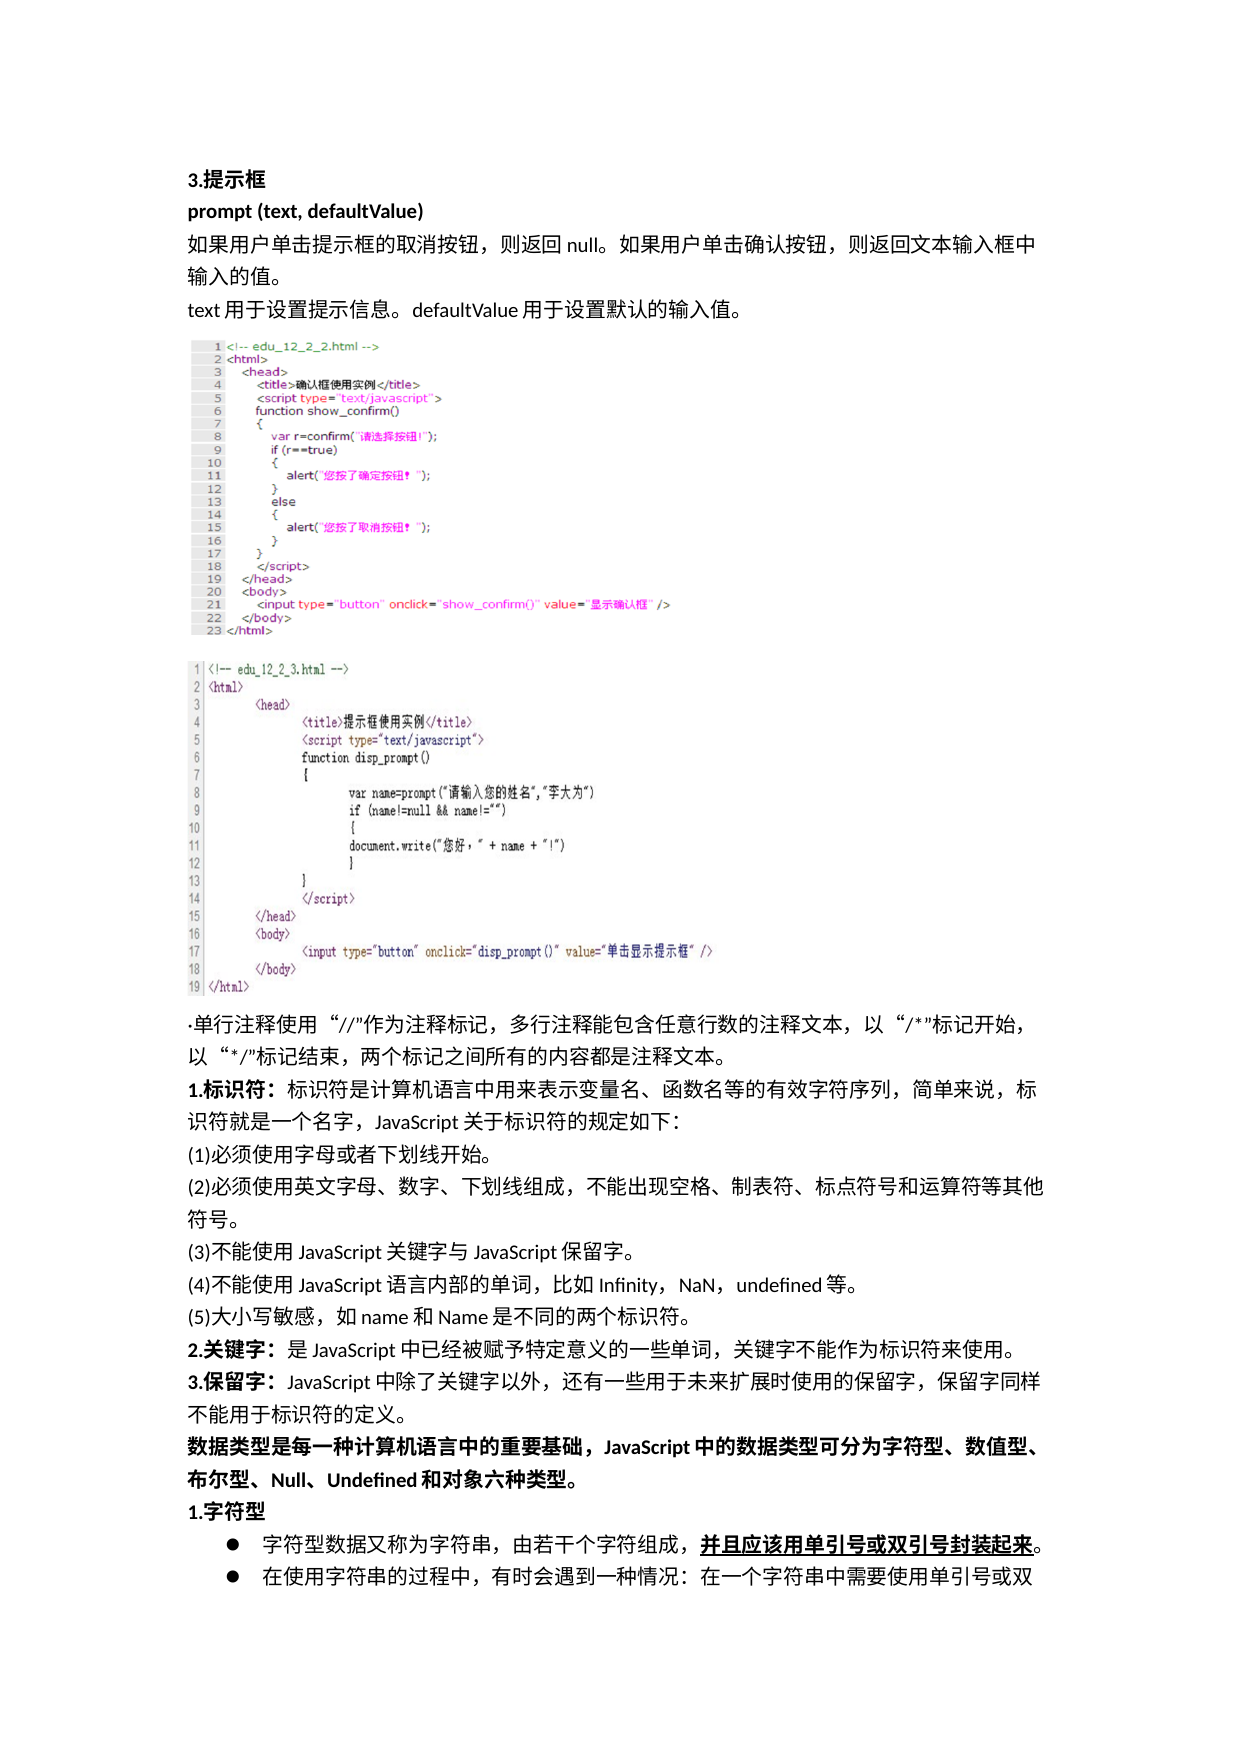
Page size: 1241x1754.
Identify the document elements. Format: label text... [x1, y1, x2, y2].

text 3.提示框 [187, 162, 1053, 194]
list 字符型数据又称为字符串，由若干个字符组成，并且应该用单引号或双引号封装起来。 [225, 1527, 1053, 1559]
text 2.关键字：是JavaScript中已经被赋予特定意义的一些单词，关键字不能作为标识符来使用。 [187, 1332, 1053, 1364]
text (1)必须使用字母或者下划线开始。 [187, 1137, 1053, 1169]
text (4)不能使用JavaScript语言内部的单词，比如Infinity，NaN，undefined等。 [187, 1267, 1053, 1299]
text (2)必须使用英文字母、数字、下划线组成，不能出现空格、制表符、标点符号和运算符等其他符号。 [187, 1169, 1053, 1234]
text prompt (text, defaultValue) [187, 194, 1053, 227]
text 1.字符型 [187, 1494, 1053, 1527]
picture [187, 339, 675, 635]
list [225, 1559, 1053, 1592]
text 1.标识符：标识符是计算机语言中用来表示变量名、函数名等的有效字符序列，简单来说，标识符就是一个名字，JavaScript关于标识符的规定如下： [187, 1072, 1053, 1137]
text ·单行注释使用“//”作为注释标记，多行注释能包含任意行数的注释文本，以“/*”标记开始，以“*/”标记结束，两个标记之间所有的内容都是注释文本。 [187, 1007, 1053, 1072]
text text用于设置提示信息。defaultValue用于设置默认的输入值。 [187, 292, 1053, 324]
text 3.保留字：JavaScript中除了关键字以外，还有一些用于未来扩展时使用的保留字，保留字同样不能用于标识符的定义。 [187, 1364, 1053, 1429]
text (5)大小写敏感，如name和Name是不同的两个标识符。 [187, 1299, 1053, 1332]
picture [187, 661, 719, 996]
text (3)不能使用JavaScript关键字与JavaScript保留字。 [187, 1234, 1053, 1267]
text 如果用户单击提示框的取消按钮，则返回null。如果用户单击确认按钮，则返回文本输入框中输入的值。 [187, 227, 1053, 292]
text 数据类型是每一种计算机语言中的重要基础，JavaScript中的数据类型可分为字符型、数值型、布尔型、Null、Undefined和对象六种类型。 [187, 1429, 1053, 1494]
